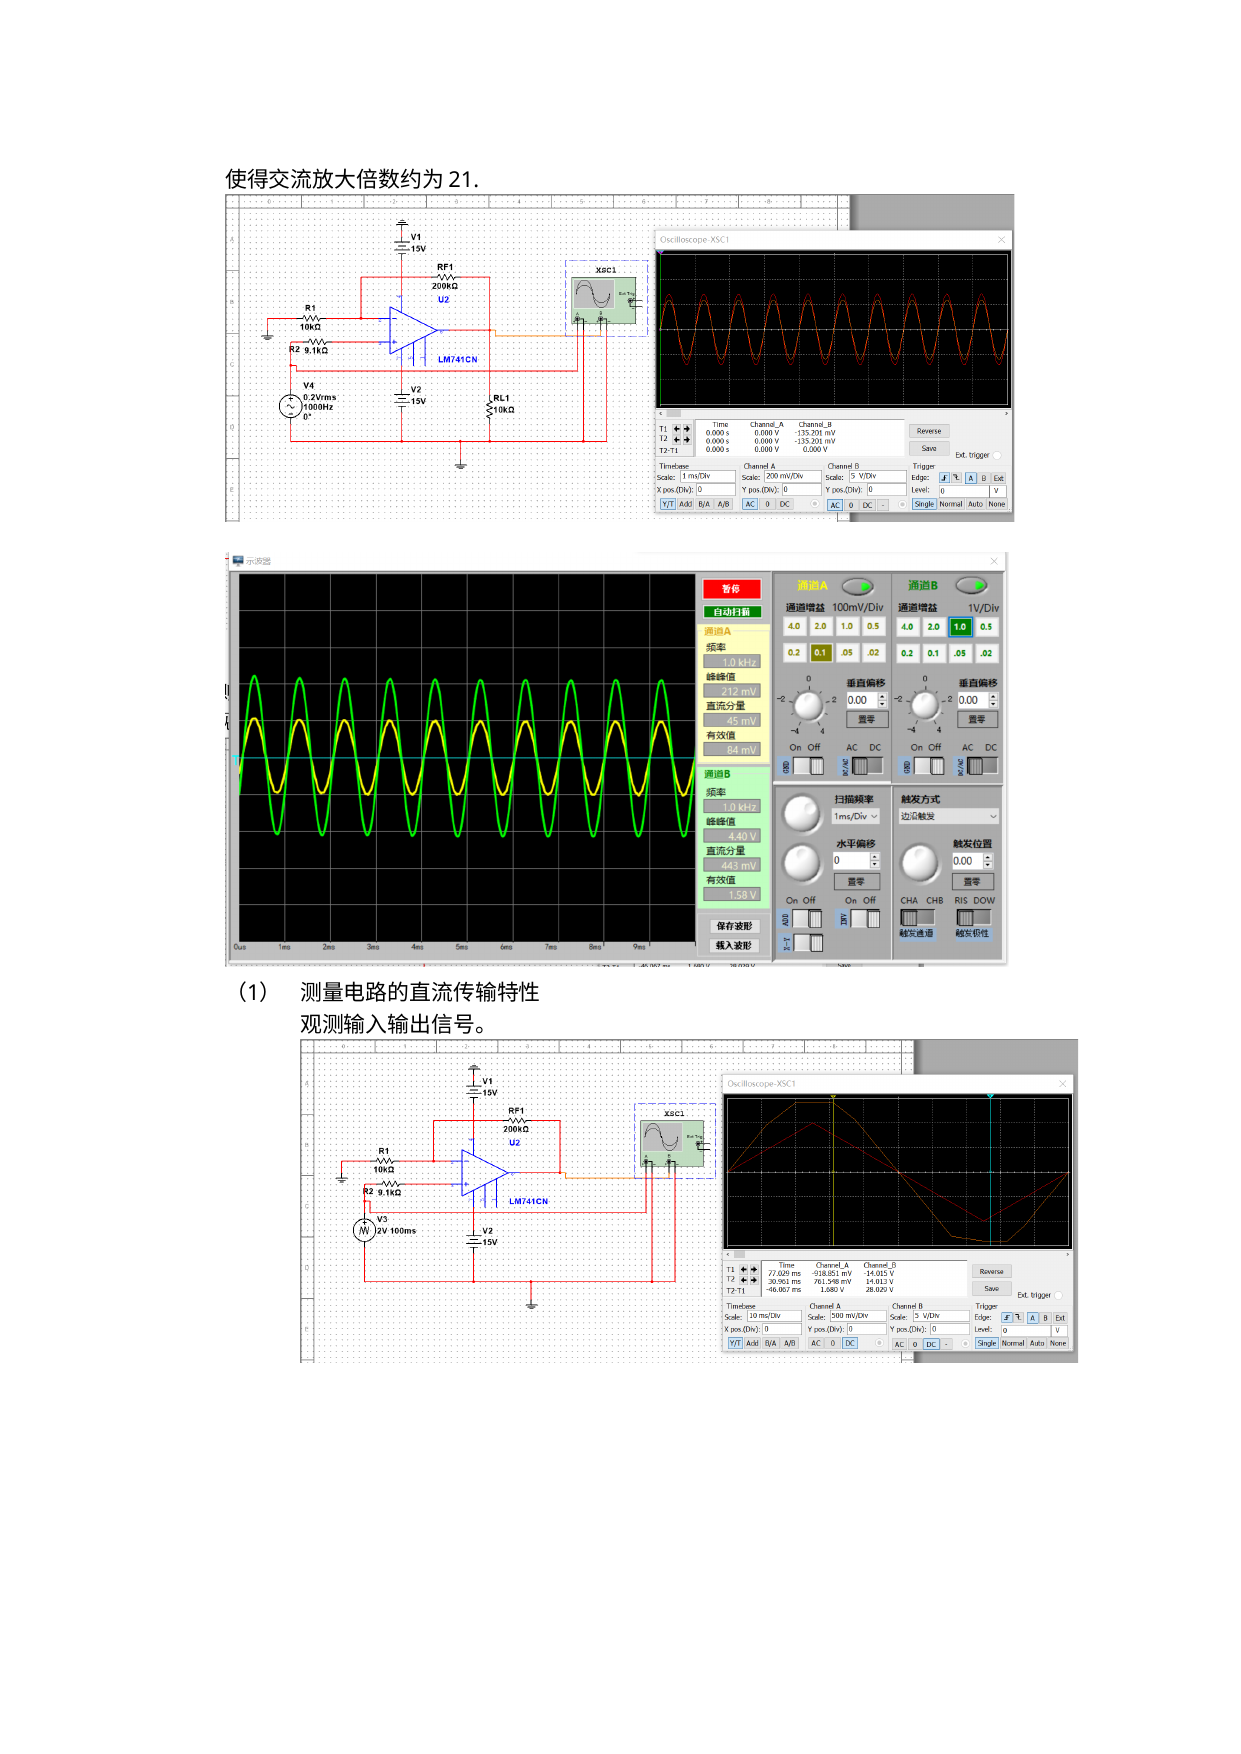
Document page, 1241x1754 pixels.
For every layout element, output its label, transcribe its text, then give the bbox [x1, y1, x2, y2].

list 使得交流放大倍数约为21. [225, 162, 1053, 194]
list 测量电路的直流传输特性 [225, 974, 1053, 1007]
list 观测输入输出信号。 [300, 1007, 1053, 1039]
picture [225, 194, 1015, 522]
picture [300, 1039, 1079, 1363]
picture [225, 552, 1009, 967]
